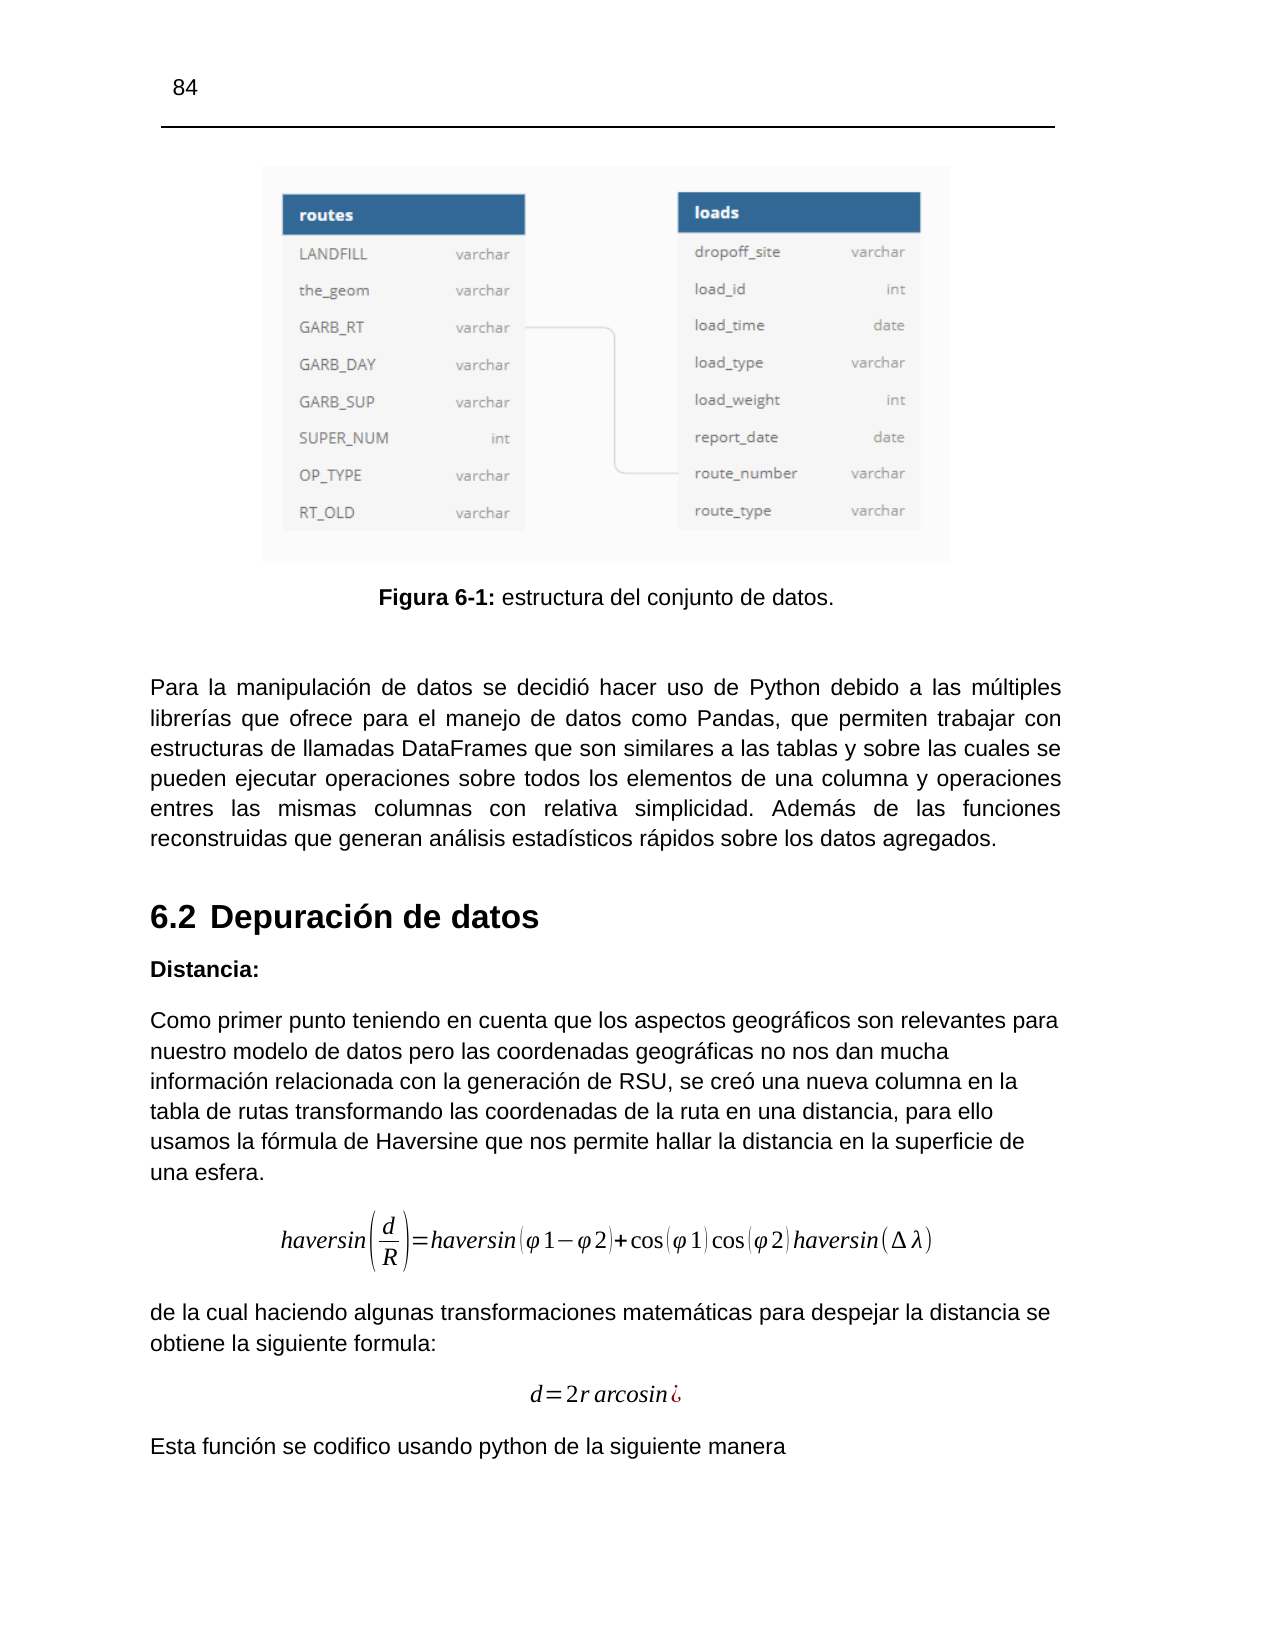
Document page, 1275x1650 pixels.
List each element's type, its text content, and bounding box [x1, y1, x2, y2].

text Como primer punto teniendo en cuenta que los aspectos geográficos son relevantes para nuestro modelo de datos pero las coordenadas geográficas no nos dan mucha información relacionada con la generación de RSU, se creó una nueva columna en la tabla de rutas transformando las coordenadas de la ruta en una distancia, para ello usamos la fórmula de Haversine que nos permite hallar la distancia en la superficie de una esfera. [150, 1007, 1062, 1185]
picture [262, 166, 950, 563]
list Figura 6-1: estructura del conjunto de datos. [150, 584, 1062, 610]
text Esta función se codifico usando python de la siguiente manera [150, 1433, 1062, 1459]
text Distancia: [150, 956, 1062, 983]
text de la cual haciendo algunas transformaciones matemáticas para despejar la distancia se obtiene la siguiente formula: [150, 1299, 1062, 1356]
text Para la manipulación de datos se decidió hacer uso de Python debido a las múltiples librerías que ofrece para el manejo de datos como Pandas, que permiten trabajar con estructuras de llamadas DataFrames que son similares a las tablas y sobre las cuales se pueden ejecutar operaciones sobre todos los elementos de una columna y operaciones entres las mismas columnas con relativa simplicidad. Además de las funciones reconstruidas que generan análisis estadísticos rápidos sobre los datos agregados. [150, 674, 1062, 852]
subtitle Depuración de datos [150, 897, 1062, 936]
